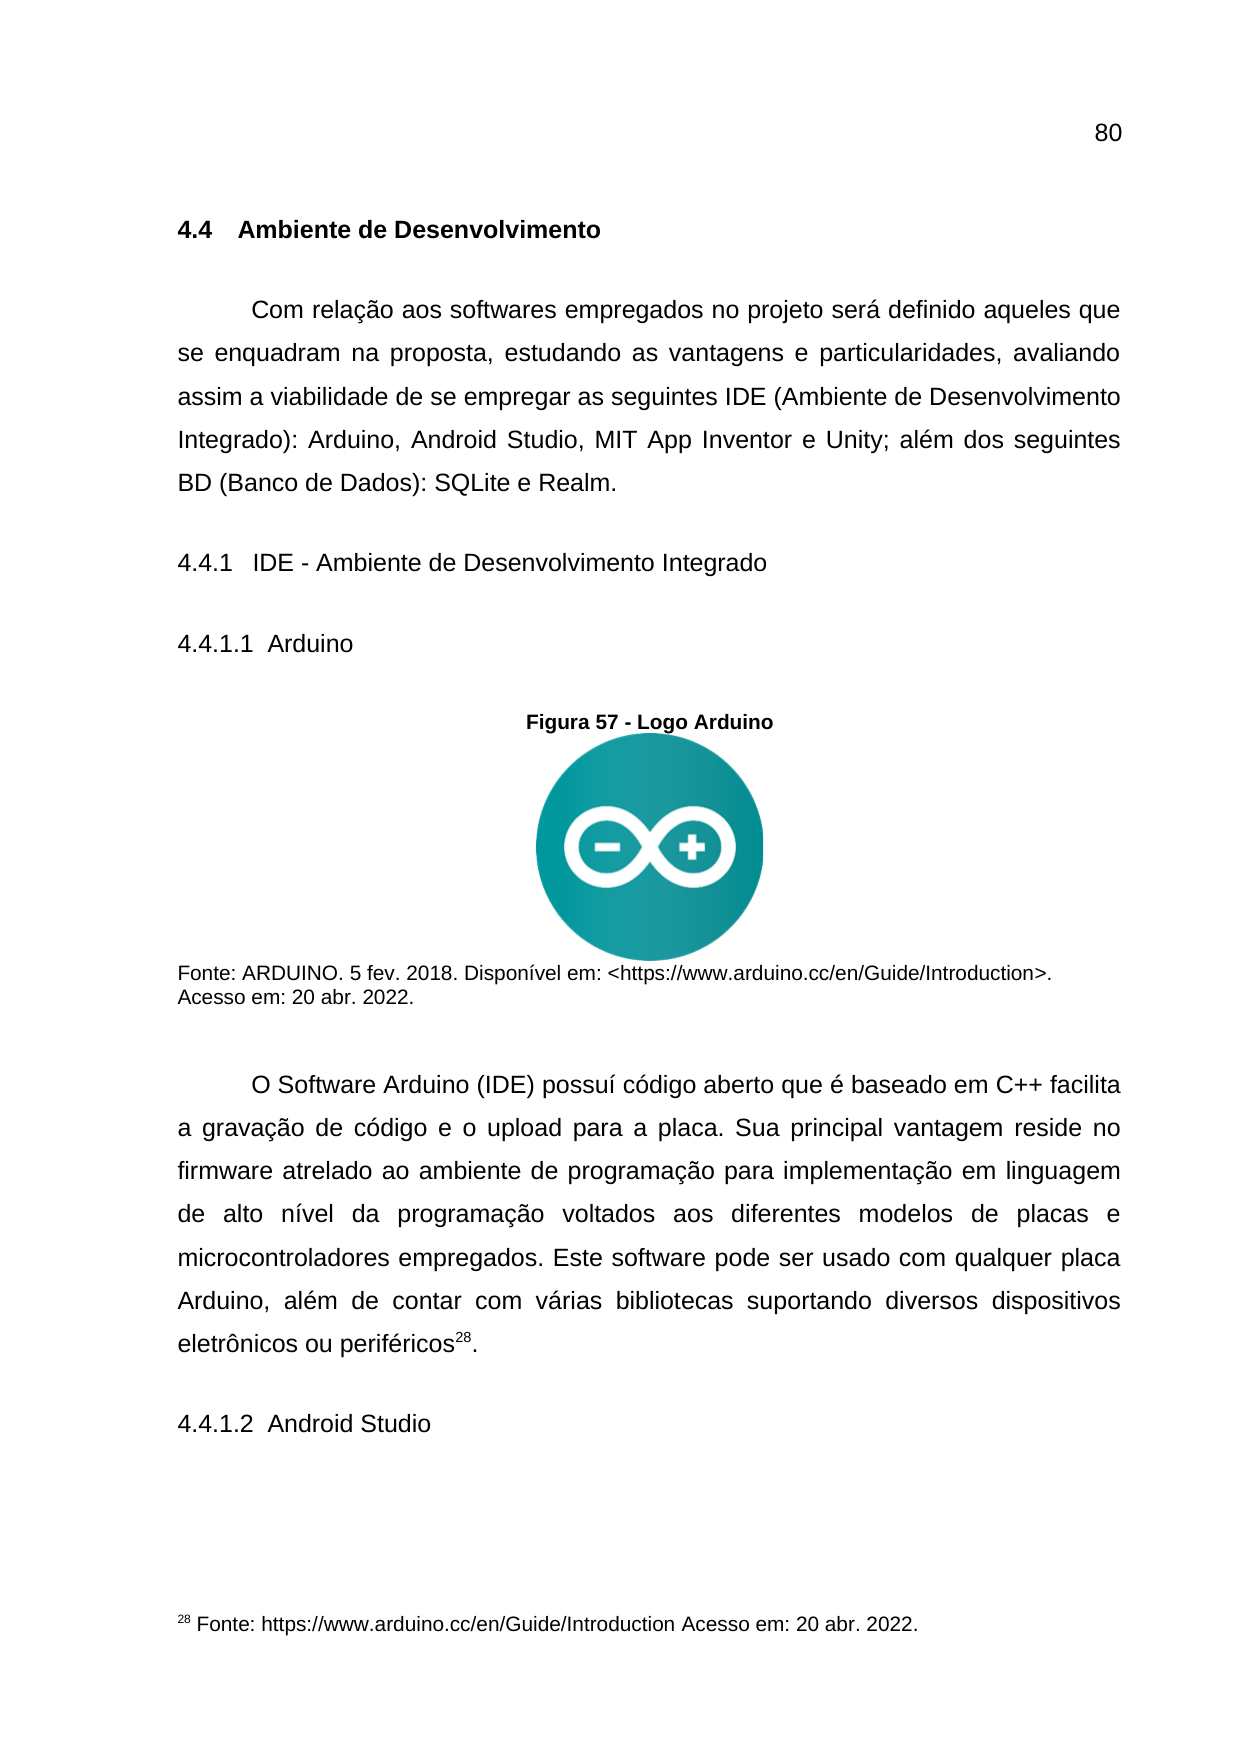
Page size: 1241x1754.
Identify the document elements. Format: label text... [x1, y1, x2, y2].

text Figura 57 - Logo Arduino [177, 710, 1122, 734]
picture [536, 733, 764, 961]
subtitle Android Studio [177, 1409, 1122, 1438]
text Com relação aos softwares empregados no projeto será definido aqueles que se enquadram na proposta, estudando as vantagens e particularidades, avaliando assim a viabilidade de se empregar as seguintes IDE (Ambiente de Desenvolvimento Integrado): Arduino, Android Studio, MIT App Inventor e Unity; além dos seguintes BD (Banco de Dados): SQLite e Realm. [177, 295, 1122, 497]
subtitle Arduino [177, 629, 1122, 658]
subtitle IDE - Ambiente de Desenvolvimento Integrado [177, 548, 1122, 577]
text O Software Arduino (IDE) possuí código aberto que é baseado em C++ facilita a gravação de código e o upload para a placa. Sua principal vantagem reside no firmware atrelado ao ambiente de programação para implementação em linguagem de alto nível da programação voltados aos diferentes modelos de placas e microcontroladores empregados. Este software pode ser usado com qualquer placa Arduino, além de contar com várias bibliotecas suportando diversos dispositivos eletrônicos ou periféricos. [177, 1070, 1122, 1357]
text Fonte: ARDUINO. 5 fev. 2018. Disponível em: <https://www.arduino.cc/en/Guide/Introduction>. Acesso em: 20 abr. 2022. [177, 961, 1122, 1008]
subtitle Ambiente de Desenvolvimento [177, 215, 1122, 243]
